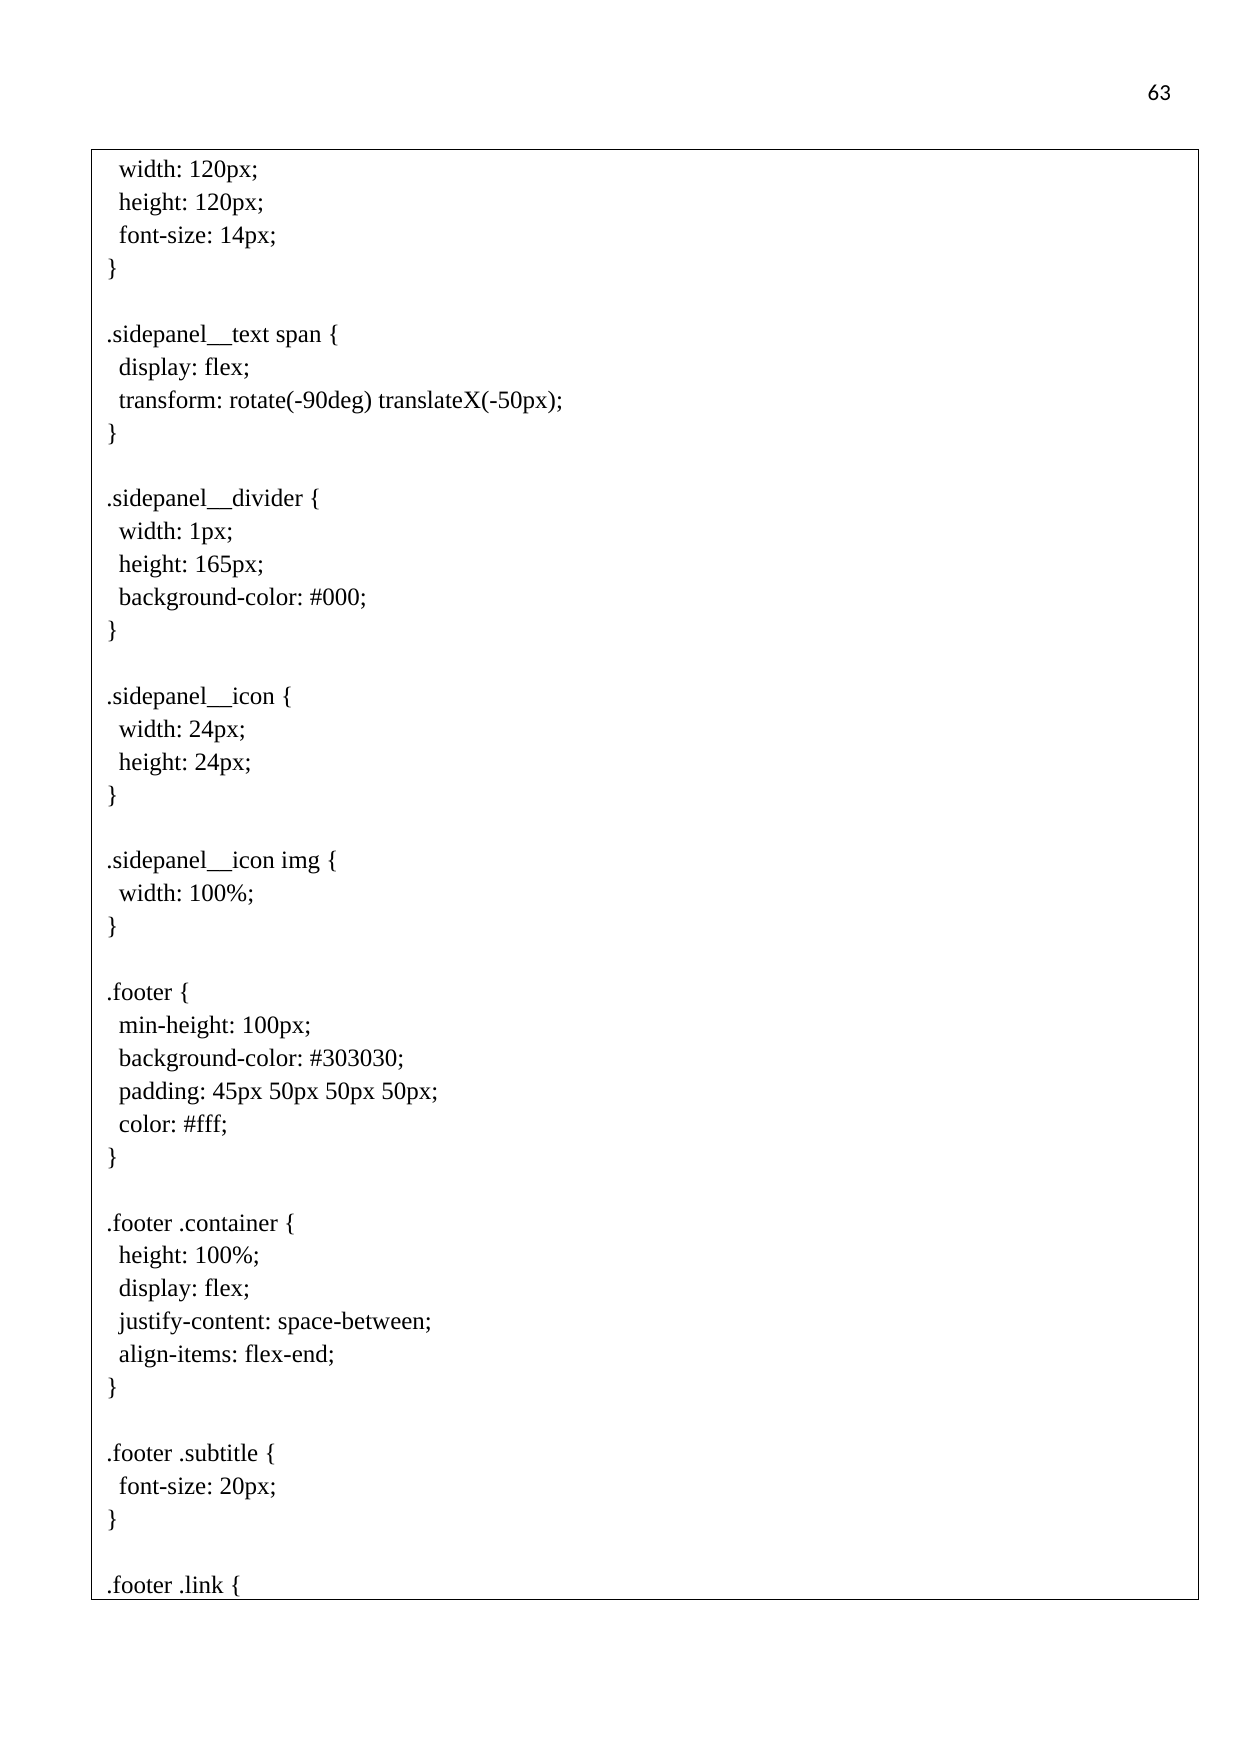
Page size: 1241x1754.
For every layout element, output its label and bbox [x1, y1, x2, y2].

table_header [92, 150, 1198, 1598]
